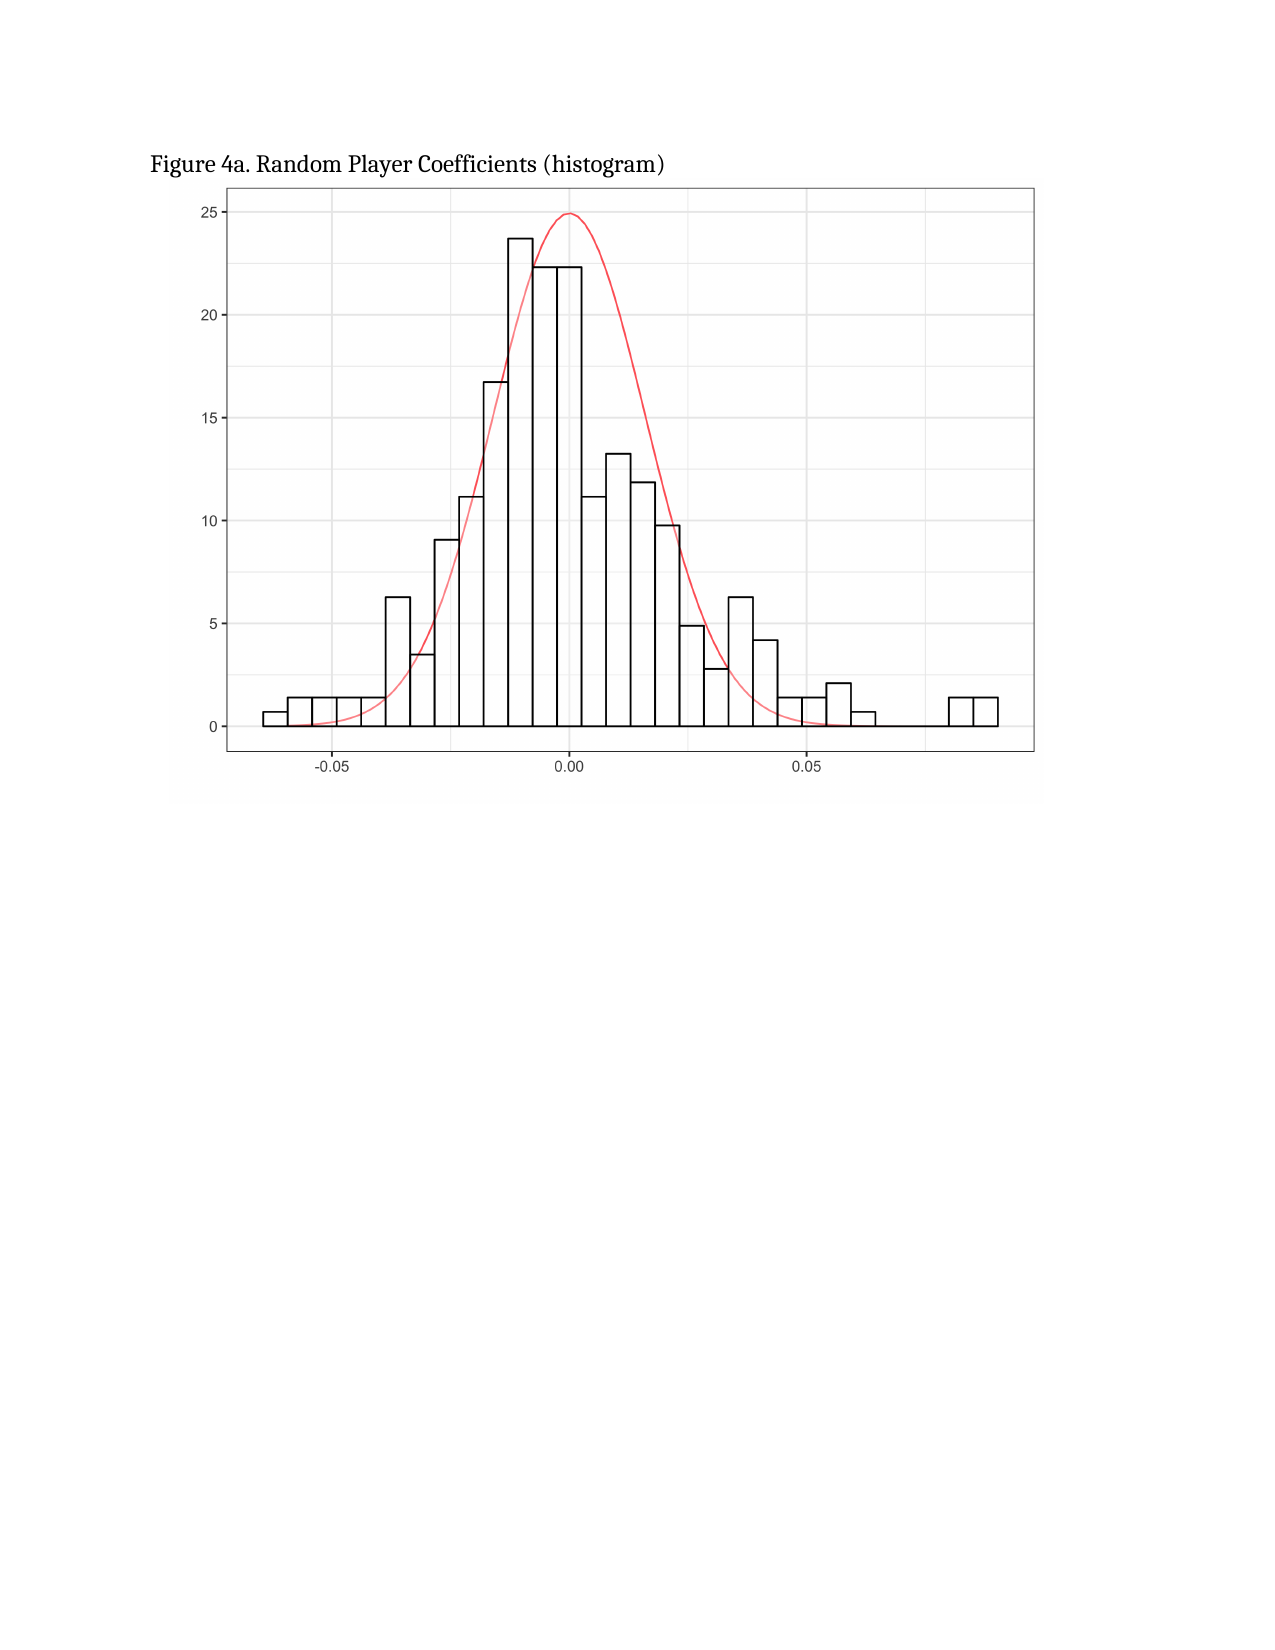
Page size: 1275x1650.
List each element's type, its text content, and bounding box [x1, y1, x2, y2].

picture [168, 178, 1044, 804]
